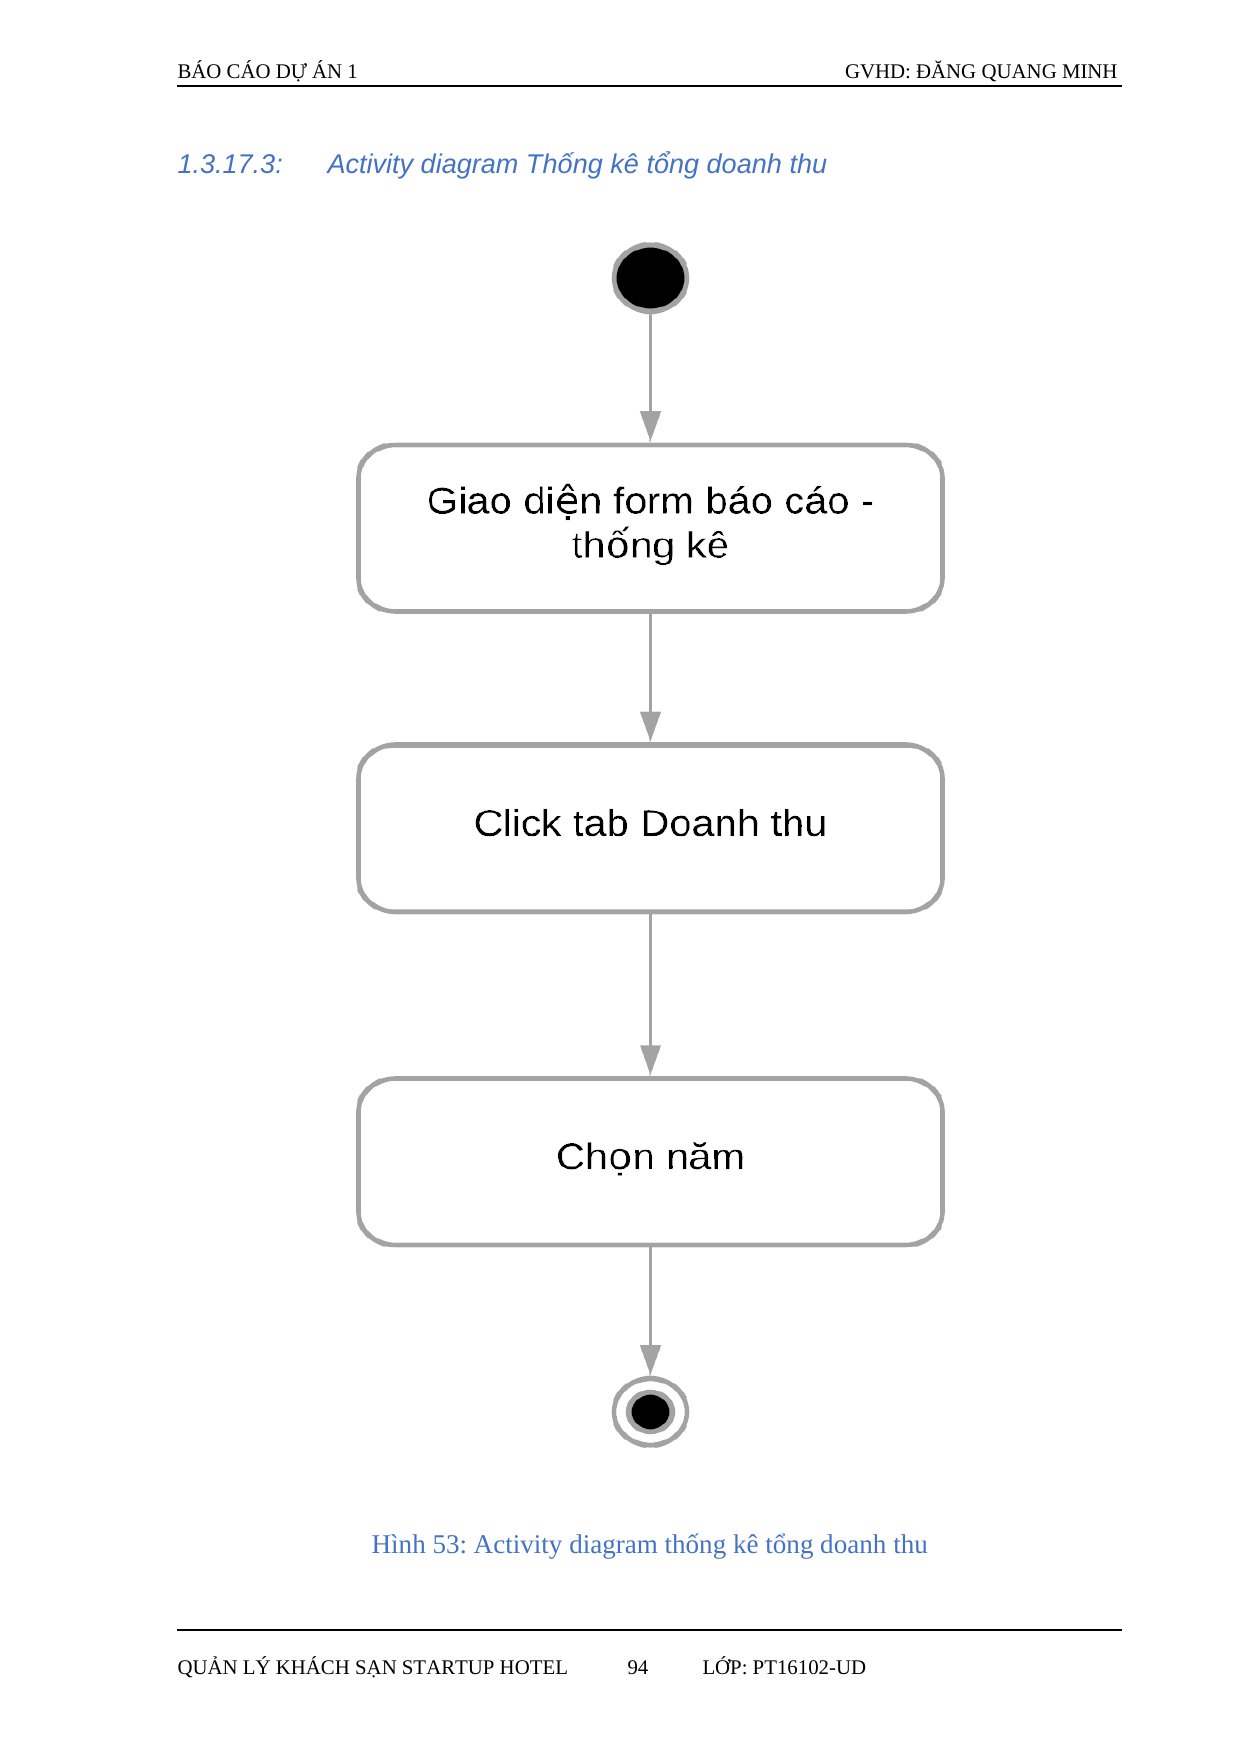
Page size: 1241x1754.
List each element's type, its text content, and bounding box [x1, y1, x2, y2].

subtitle Activity diagram Thống kê tổng doanh thu [177, 148, 1122, 179]
text Hình 53: Activity diagram thống kê tổng doanh thu [177, 1529, 1122, 1560]
picture [285, 178, 1015, 1512]
